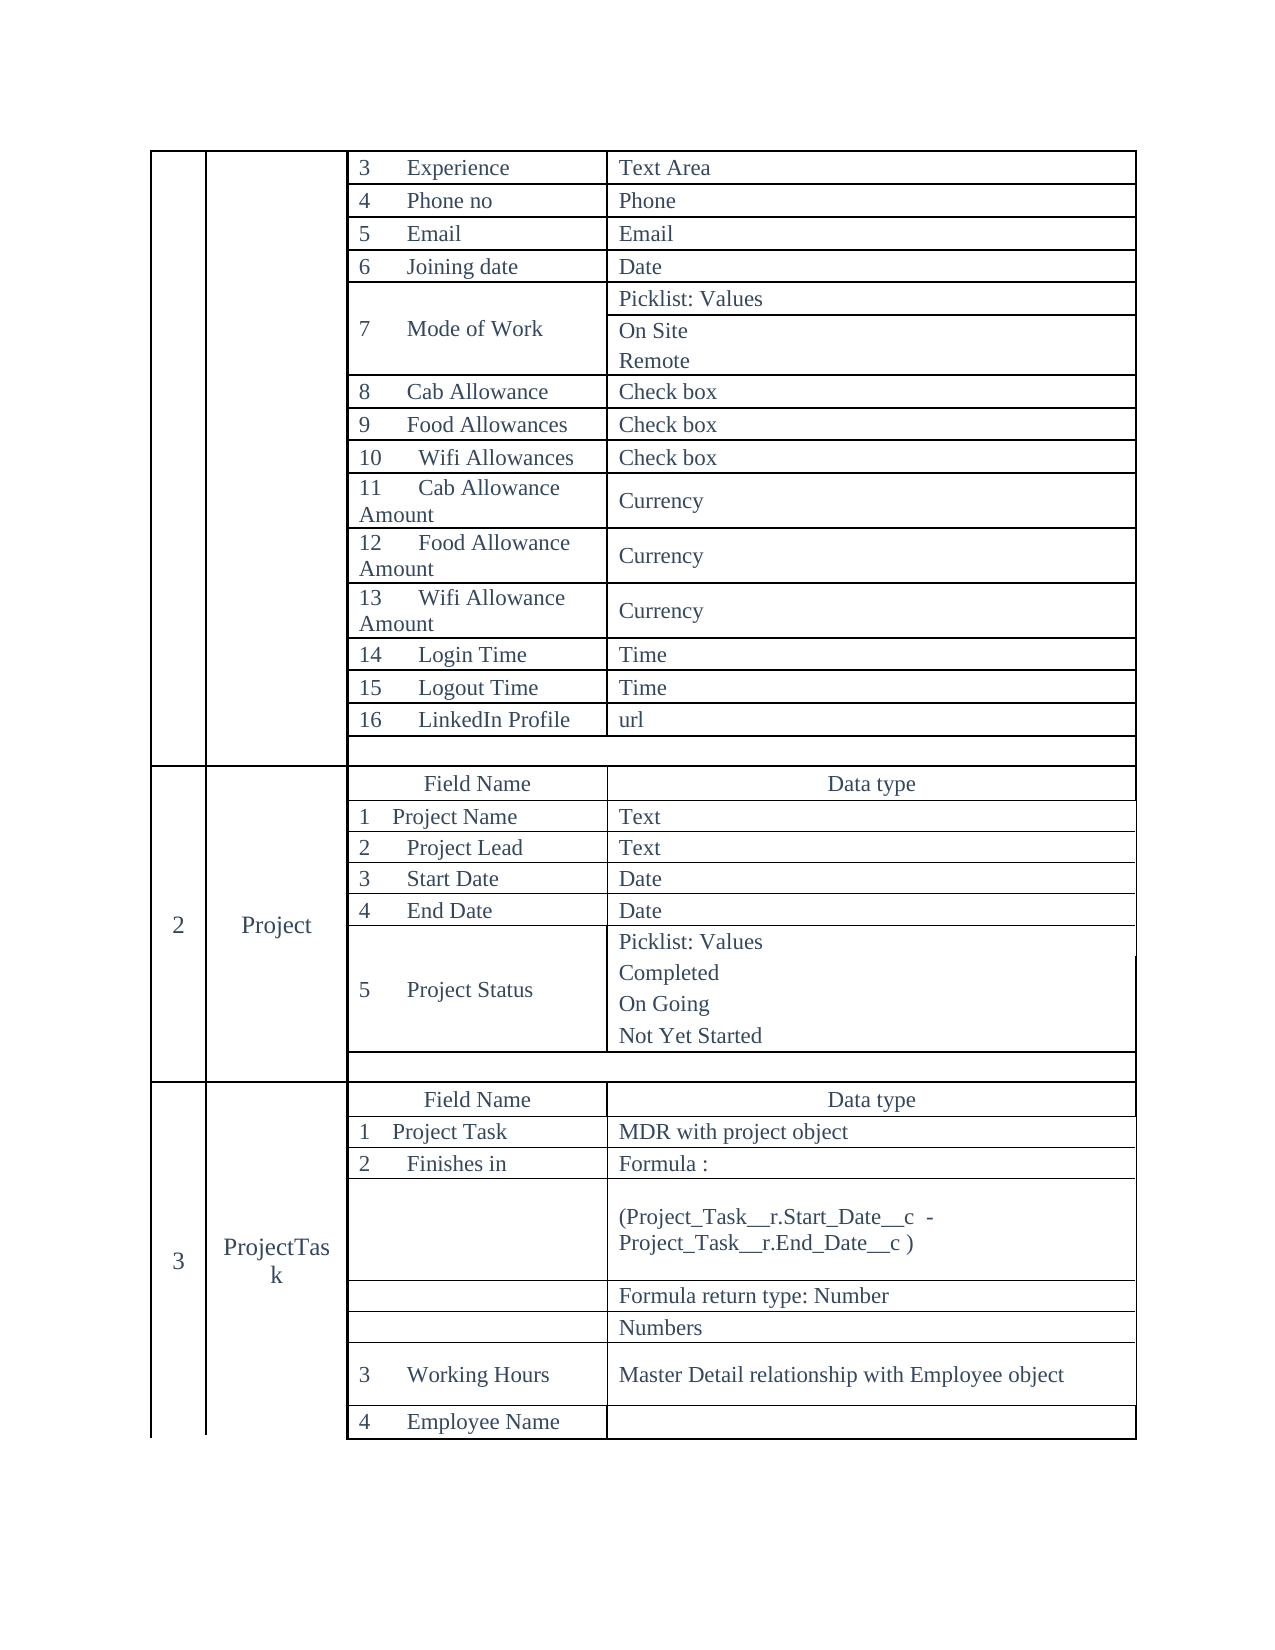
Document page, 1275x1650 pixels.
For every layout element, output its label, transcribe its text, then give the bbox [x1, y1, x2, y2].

table_cell 15 Logout Time [349, 671, 606, 702]
table_cell Currency [608, 584, 1135, 637]
table_cell Picklist: Values [608, 283, 1135, 314]
table_cell 2 [152, 767, 205, 1081]
table_cell Not Yet Started [608, 1018, 1135, 1051]
table_cell 9 Food Allowances [349, 409, 606, 439]
table_cell 3 [152, 1083, 206, 1437]
table_cell Date [608, 251, 1135, 281]
table_cell Picklist: Values [608, 925, 1136, 956]
table_cell 6 Joining date [349, 251, 606, 281]
table_cell 4 Phone no [349, 185, 606, 216]
table_cell Master Detail relationship with Employee object [608, 1342, 1136, 1404]
table_cell On Site [608, 316, 1135, 345]
table_cell Date [608, 862, 1136, 893]
table_cell Time [608, 671, 1135, 702]
table_cell 14 Login Time [349, 639, 606, 669]
table_cell Numbers [608, 1311, 1136, 1342]
table_cell MDR with project object [608, 1117, 1136, 1147]
table_cell 2 Finishes in [349, 1148, 607, 1178]
table_cell Text [608, 831, 1136, 862]
table_cell 5 Email [349, 218, 606, 248]
table_cell Email [608, 218, 1135, 248]
table_cell url [608, 704, 1135, 735]
table_cell Completed [608, 956, 1135, 987]
table_cell (Project_Task__r.Start_Date__c - Project_Task__r.End_Date__c ) [608, 1178, 1136, 1279]
table_cell [349, 1312, 607, 1342]
table_cell ProjectTask [206, 1083, 346, 1437]
table_cell 16 LinkedIn Profile [349, 704, 606, 735]
table_cell Check box [608, 376, 1135, 407]
table_cell 3 Working Hours [349, 1343, 607, 1404]
table_cell [349, 737, 1135, 765]
table_cell 8 Cab Allowance [349, 376, 606, 407]
table_cell 5 Project Status [349, 926, 606, 1051]
table_cell On Going [608, 987, 1135, 1018]
table_cell Formula : [608, 1147, 1136, 1178]
table_cell Remote [608, 345, 1135, 374]
table_cell Currency [608, 529, 1135, 582]
table_cell 1 Project Task [349, 1117, 607, 1147]
table_cell 13 Wifi Allowance Amount [349, 584, 606, 637]
table_cell [349, 1281, 607, 1311]
table_cell 7 Mode of Work [349, 283, 606, 374]
table_cell Text Area [608, 152, 1135, 183]
table_cell [349, 1053, 1135, 1081]
table_cell Phone [608, 185, 1135, 216]
table_cell Text [608, 801, 1136, 831]
table_cell Formula return type: Number [608, 1280, 1136, 1311]
table_cell 1 Project Name [349, 801, 607, 831]
table_cell 4 Employee Name [349, 1406, 606, 1437]
table_cell 10 Wifi Allowances [349, 441, 606, 472]
table_cell Field Name [349, 1083, 606, 1116]
table_cell Data type [608, 767, 1135, 799]
table_cell Currency [608, 474, 1135, 527]
table_cell Project [207, 767, 346, 1081]
table_cell 12 Food Allowance Amount [349, 529, 606, 582]
table_cell 2 Project Lead [349, 832, 607, 862]
table_cell Check box [608, 409, 1135, 439]
table_cell 4 End Date [349, 894, 607, 924]
table_cell 3 Start Date [349, 863, 607, 893]
table_cell [608, 1406, 1135, 1437]
table_cell Time [608, 639, 1135, 669]
table_cell Check box [608, 441, 1135, 472]
table_cell 11 Cab Allowance Amount [349, 474, 606, 527]
table_cell Data type [608, 1083, 1135, 1116]
table_cell 3 Experience [349, 152, 606, 183]
table_cell Date [608, 893, 1136, 924]
table_cell [349, 1179, 607, 1279]
table_cell Field Name [349, 767, 607, 799]
